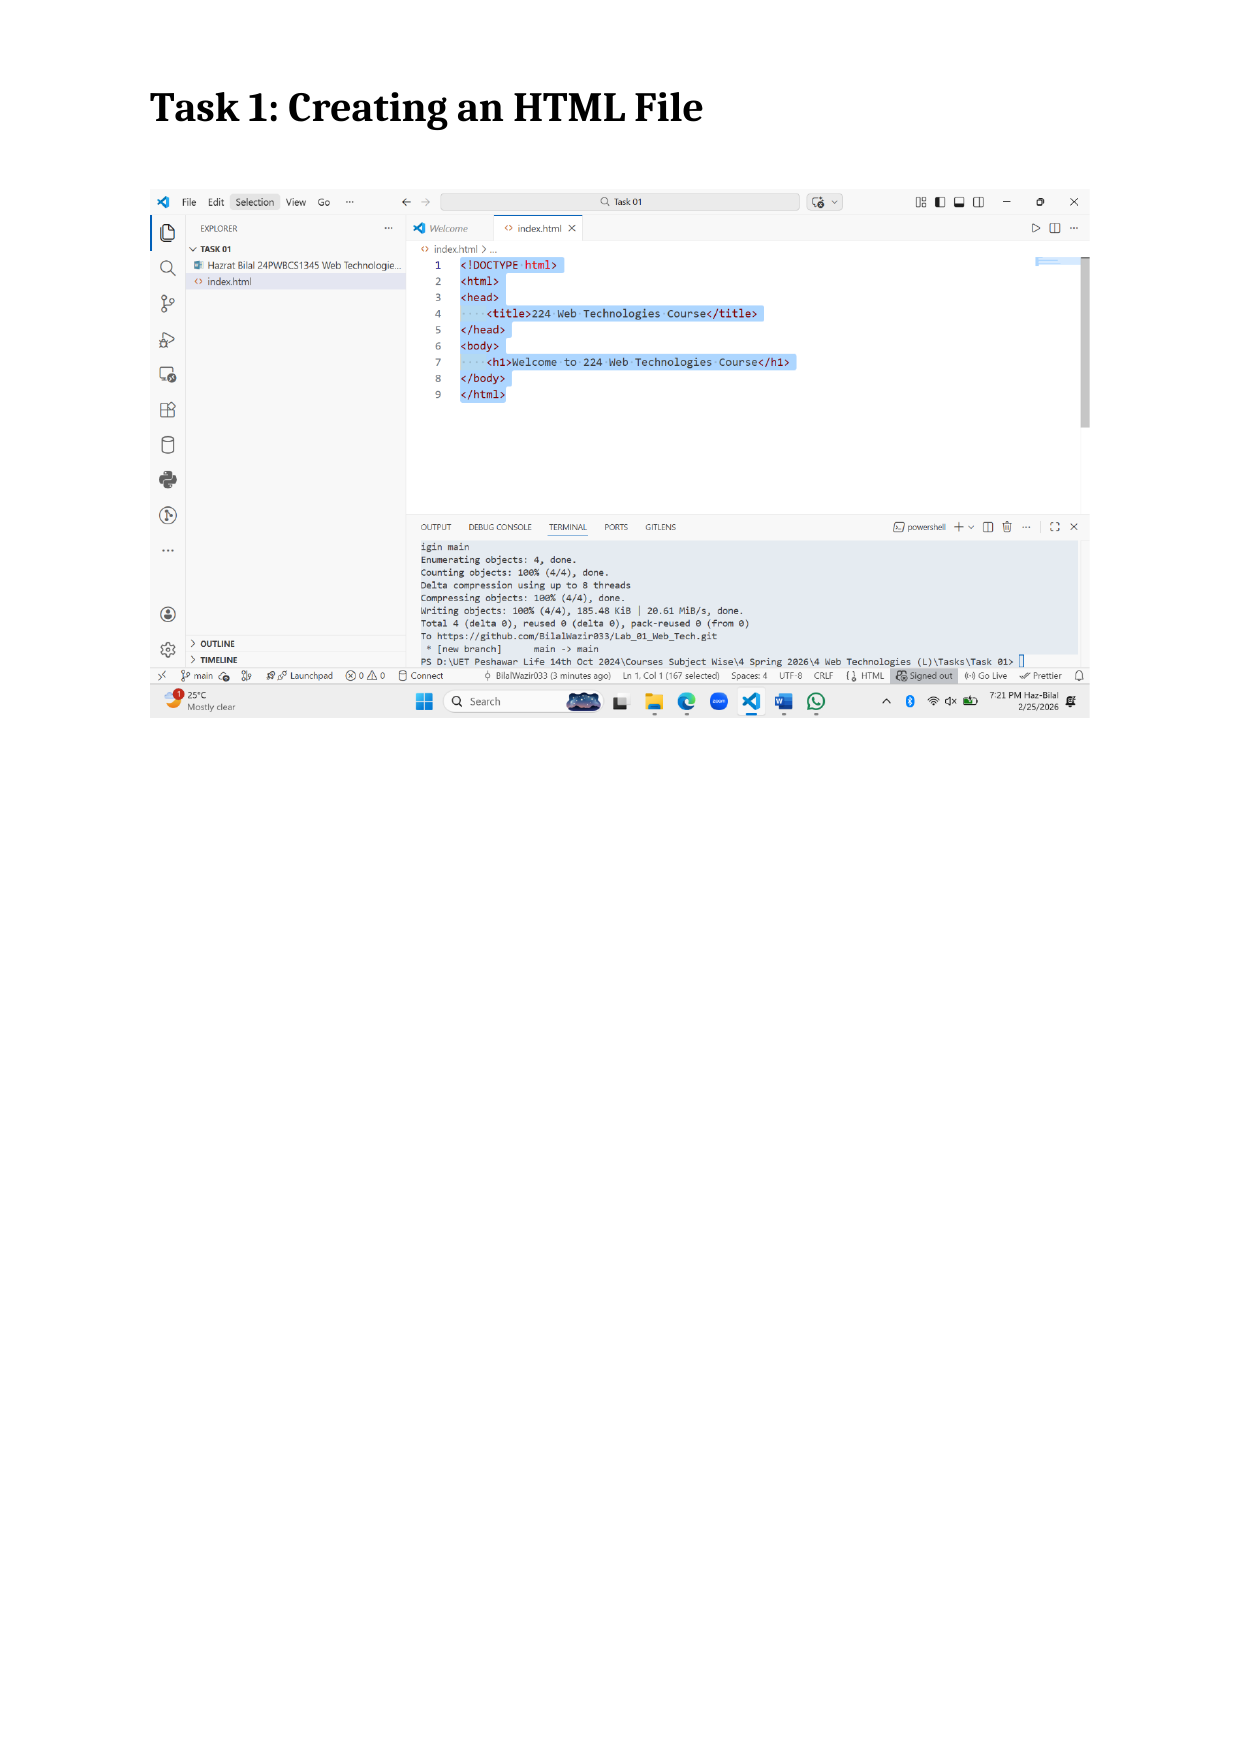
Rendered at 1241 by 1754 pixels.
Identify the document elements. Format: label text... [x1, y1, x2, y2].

text Task 1: Creating an HTML File [150, 84, 1090, 132]
picture [150, 189, 1090, 718]
